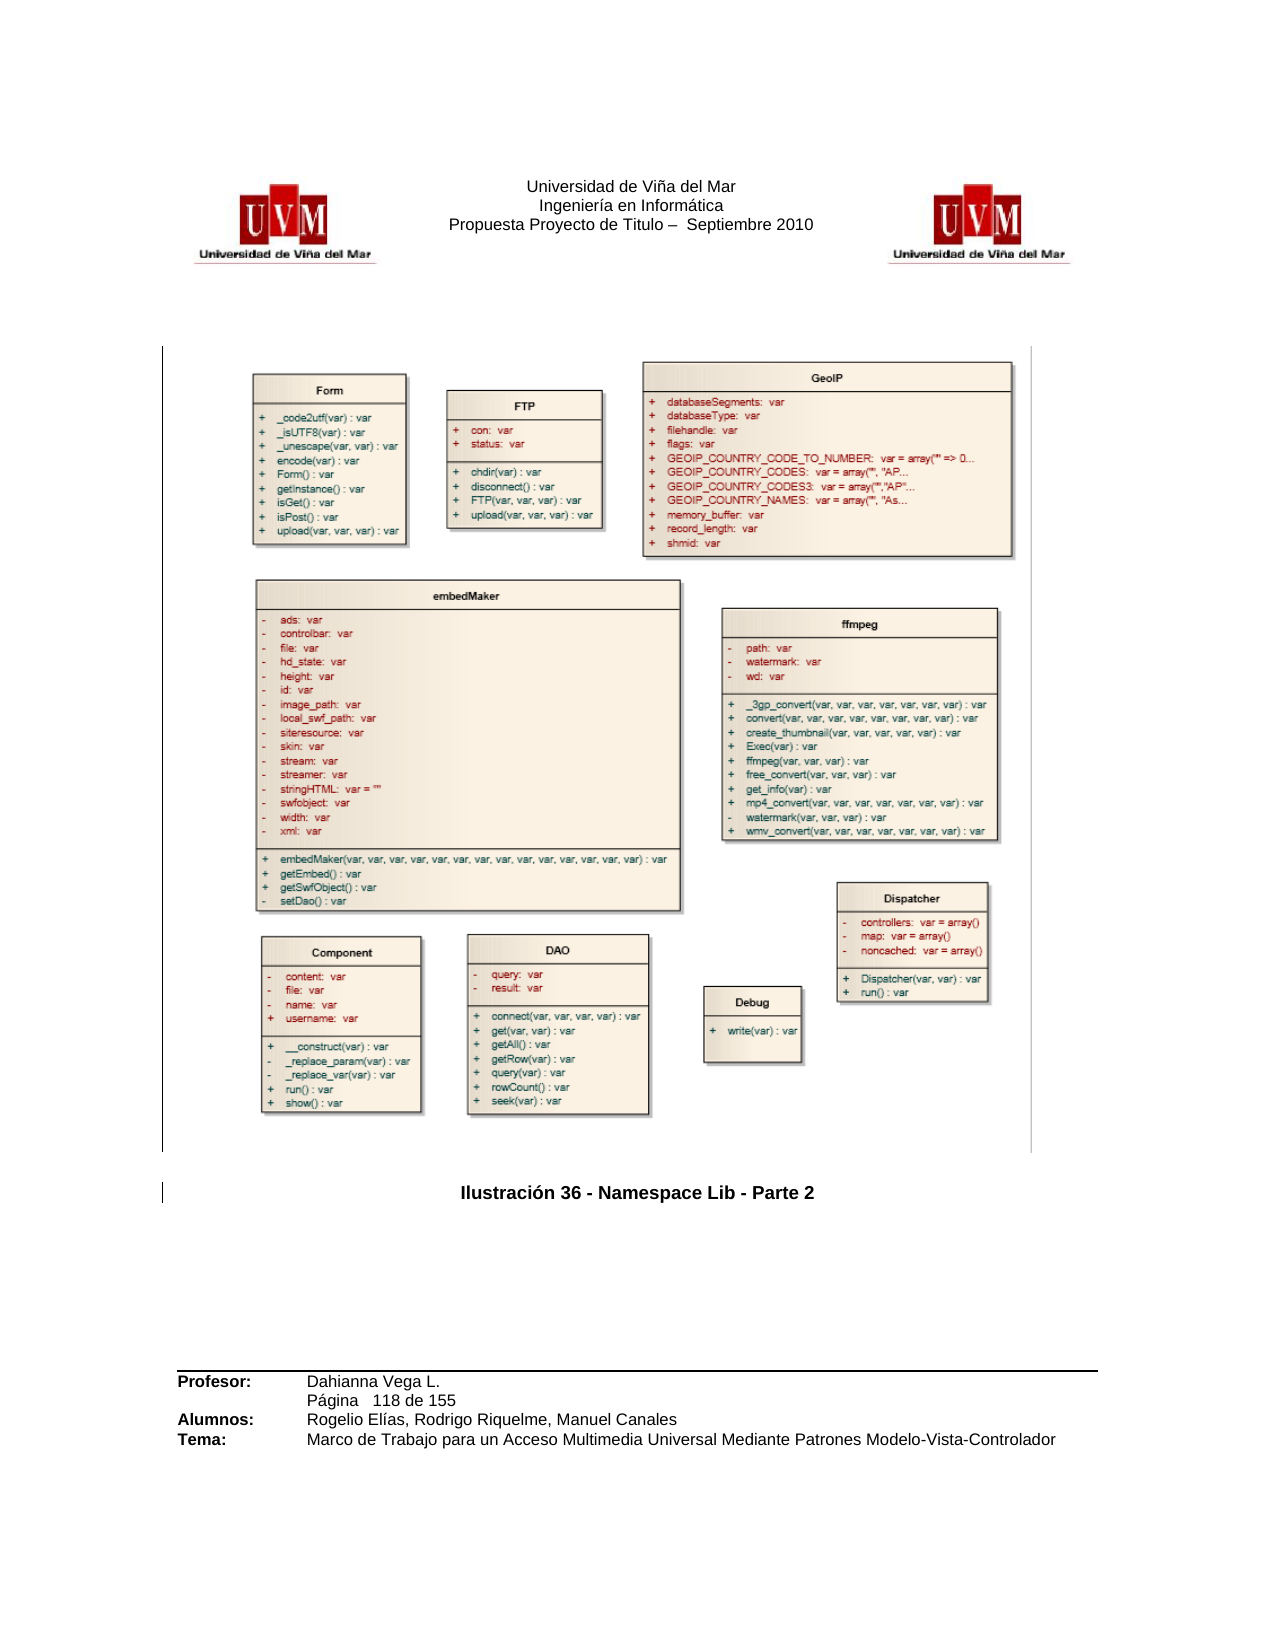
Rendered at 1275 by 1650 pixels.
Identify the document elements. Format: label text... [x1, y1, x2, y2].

picture [871, 176, 1084, 267]
picture [177, 176, 390, 267]
picture [216, 346, 1059, 1153]
